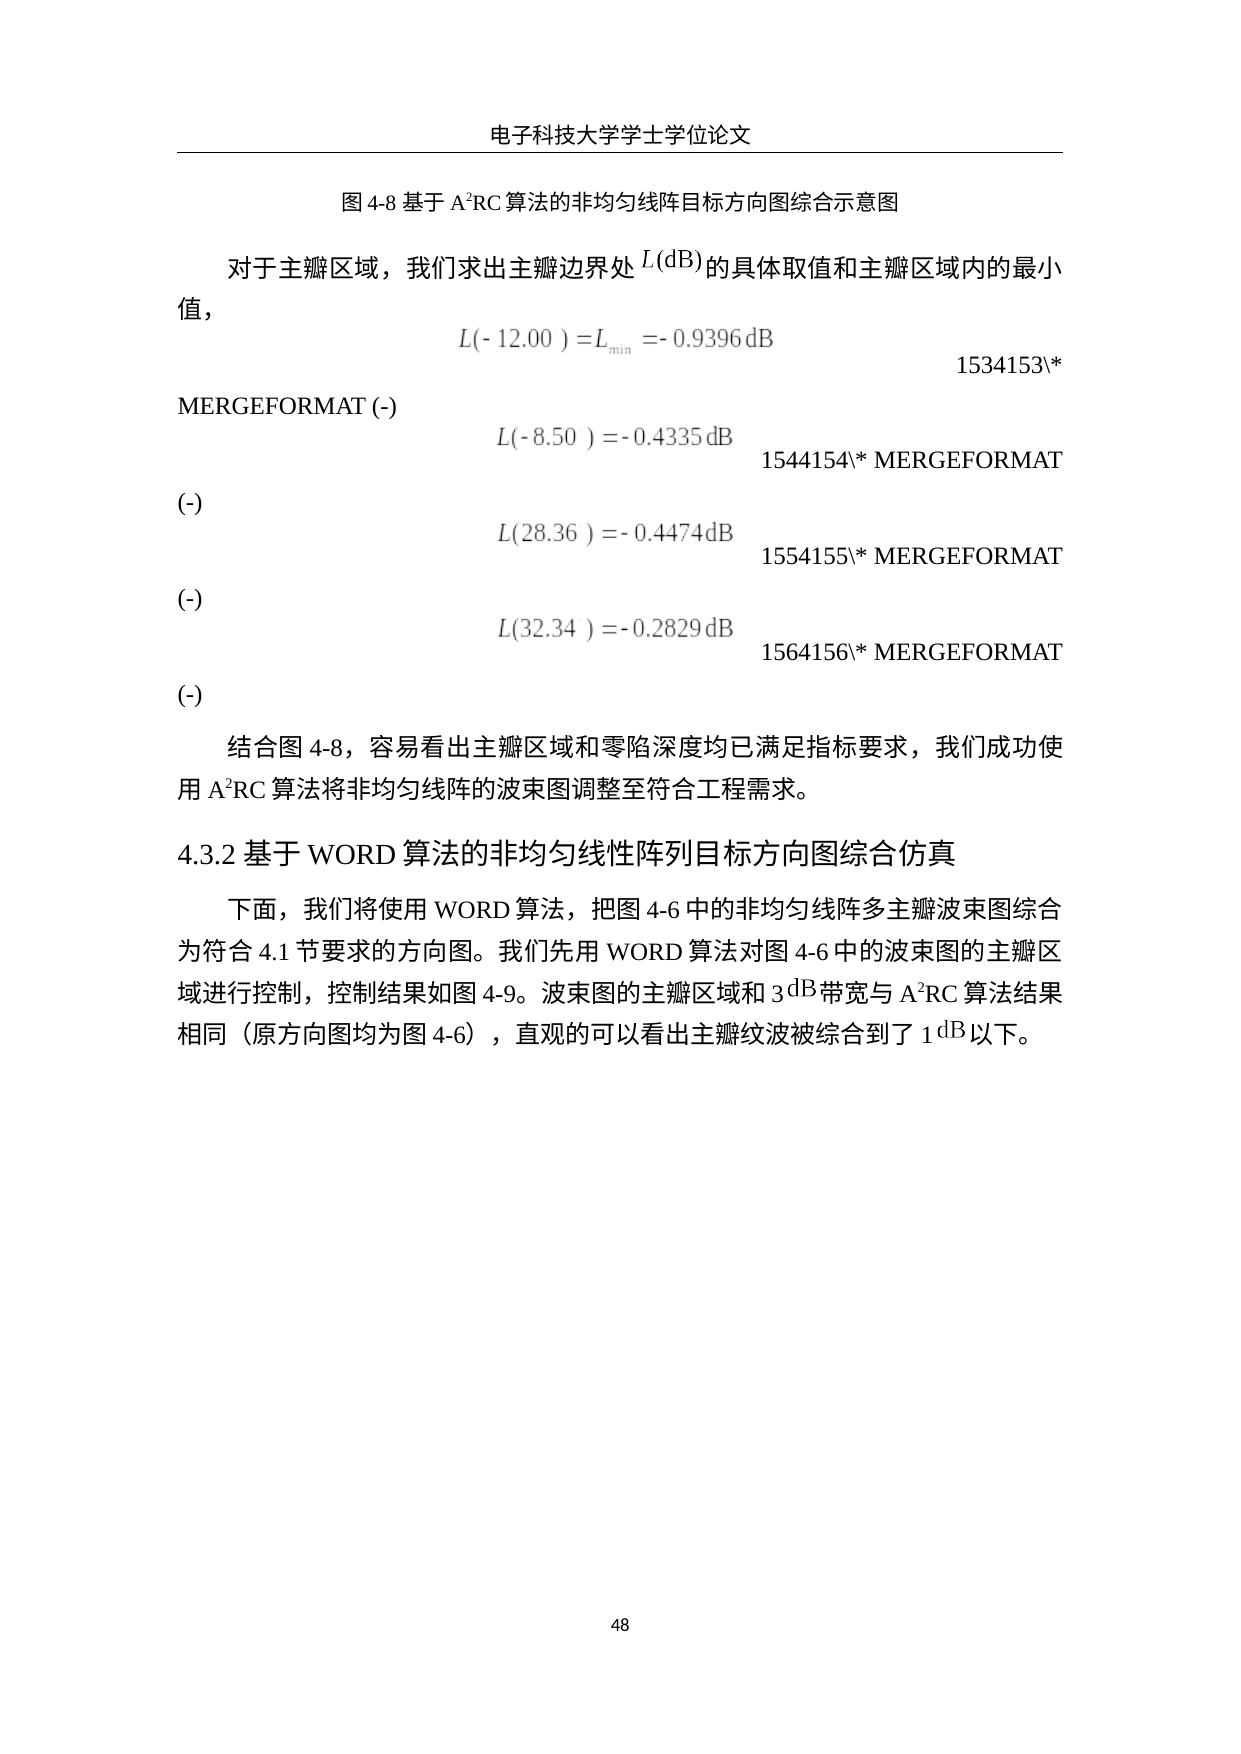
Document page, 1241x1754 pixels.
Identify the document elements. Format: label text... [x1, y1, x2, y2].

text 对于主瓣区域，我们求出主瓣边界处的具体取值和主瓣区域内的最小值， [177, 244, 1063, 327]
text 图4-8 基于A2RC算法的非均匀线阵目标方向图综合示意图 [177, 177, 1063, 219]
text 下面，我们将使用WORD算法，把图4-6中的非均匀线阵多主瓣波束图综合为符合4.1节要求的方向图。我们先用WORD算法对图4-6中的波束图的主瓣区域进行控制，控制结果如图4-9。波束图的主瓣区域和3带宽与A2RC算法结果相同（原方向图均为图4-6），直观的可以看出主瓣纹波被综合到了1以下。 [177, 886, 1063, 1052]
text 结合图4-8，容易看出主瓣区域和零陷深度均已满足指标要求，我们成功使用A2RC算法将非均匀线阵的波束图调整至符合工程需求。 [177, 723, 1063, 806]
text 4.3.2 基于WORD算法的非均匀线性阵列目标方向图综合仿真 [177, 831, 1063, 873]
